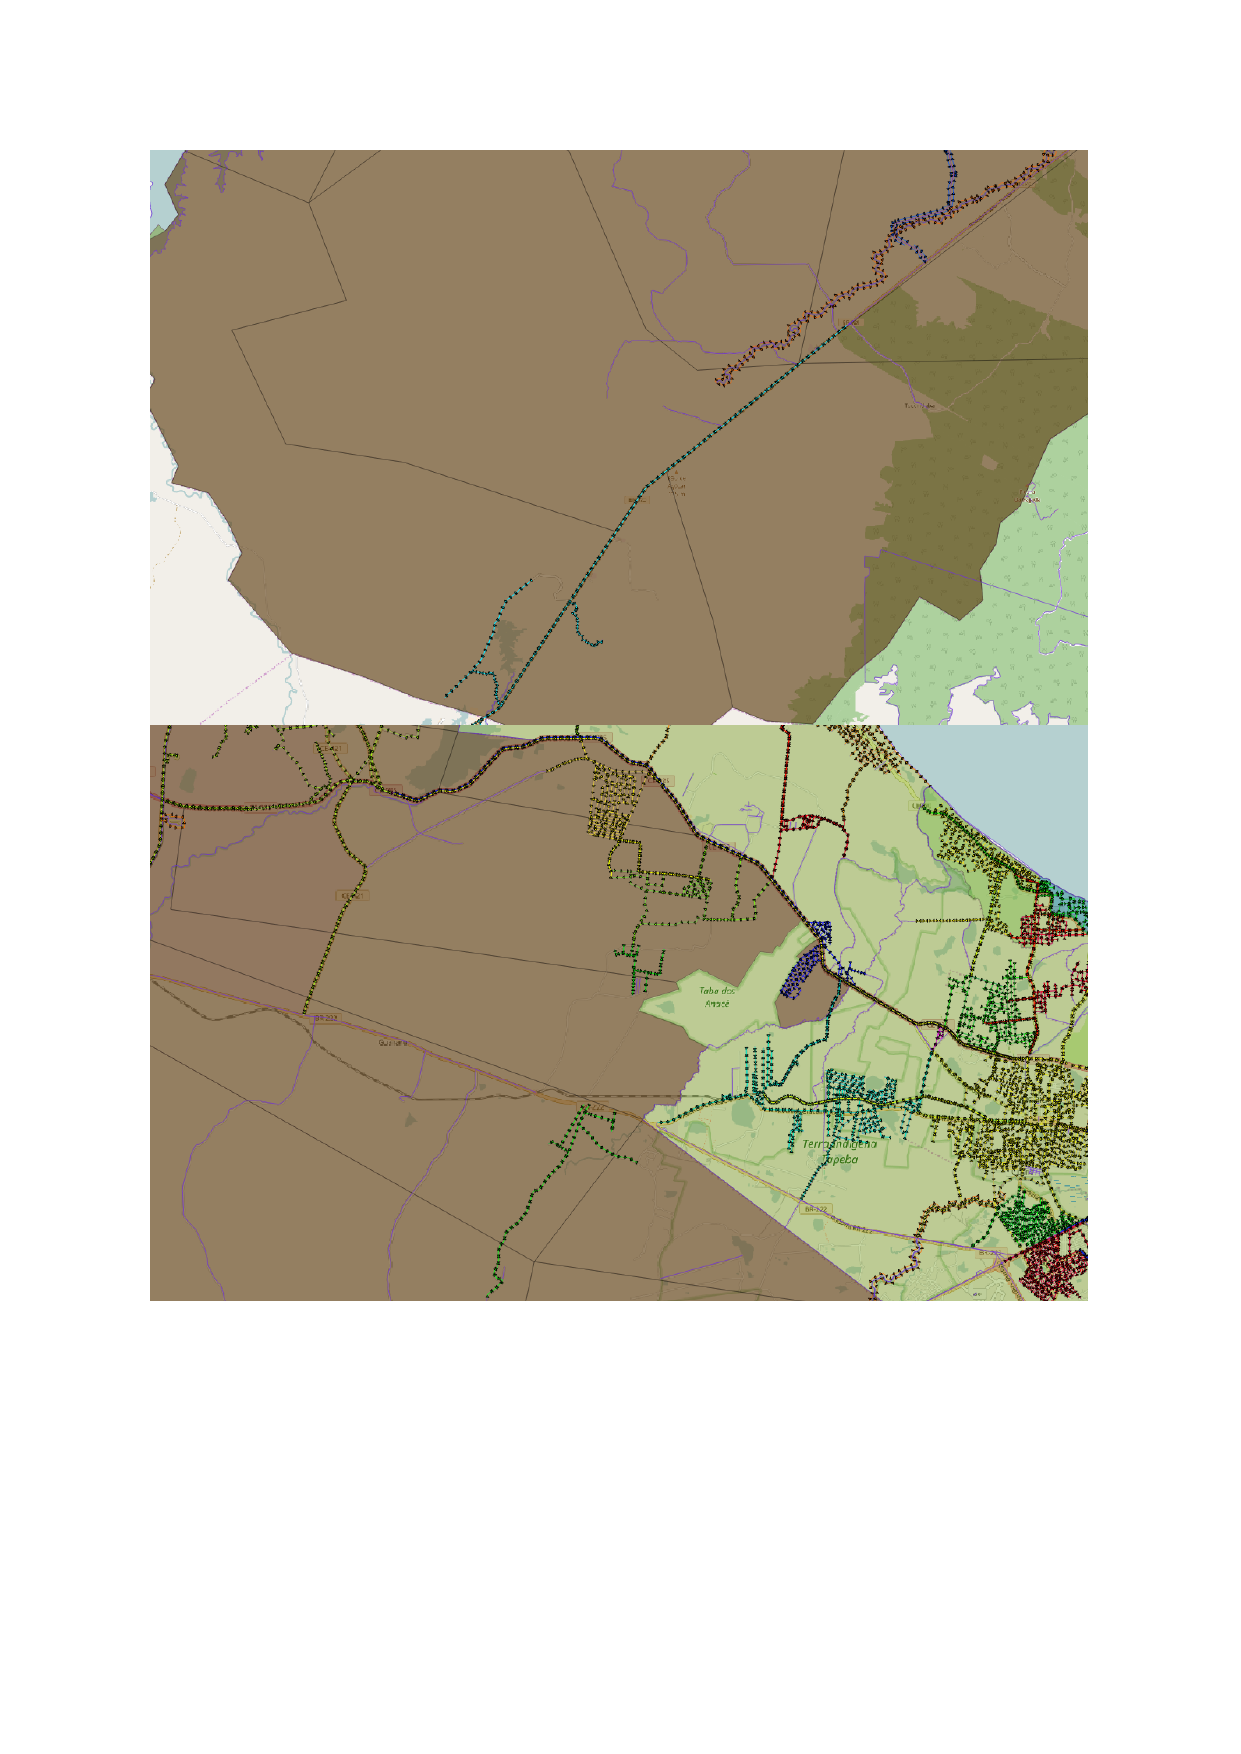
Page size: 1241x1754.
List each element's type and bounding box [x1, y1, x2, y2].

picture [150, 150, 1088, 1301]
